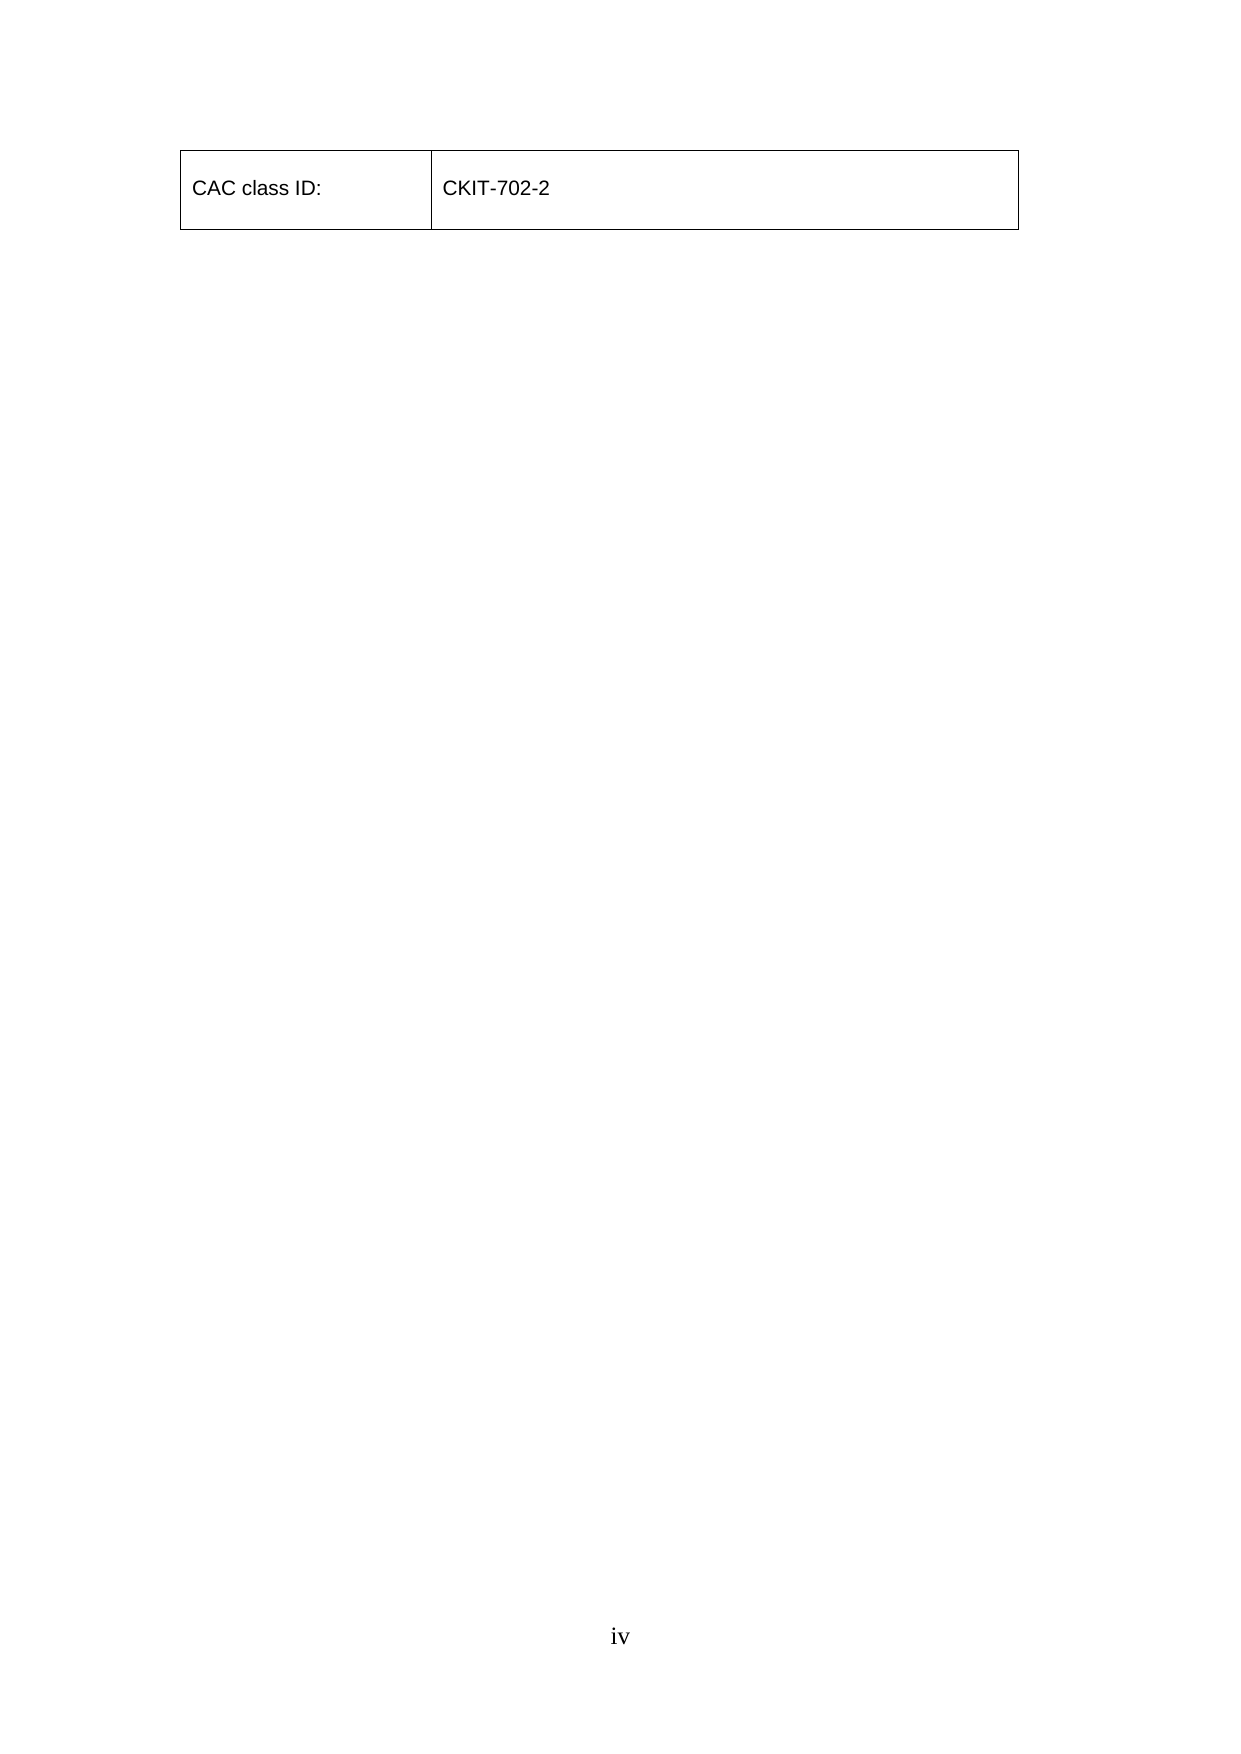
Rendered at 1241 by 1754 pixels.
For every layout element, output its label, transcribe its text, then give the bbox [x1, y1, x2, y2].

table_cell CAC class ID: [181, 151, 431, 229]
table_cell CKIT-702-2 [432, 151, 1018, 229]
